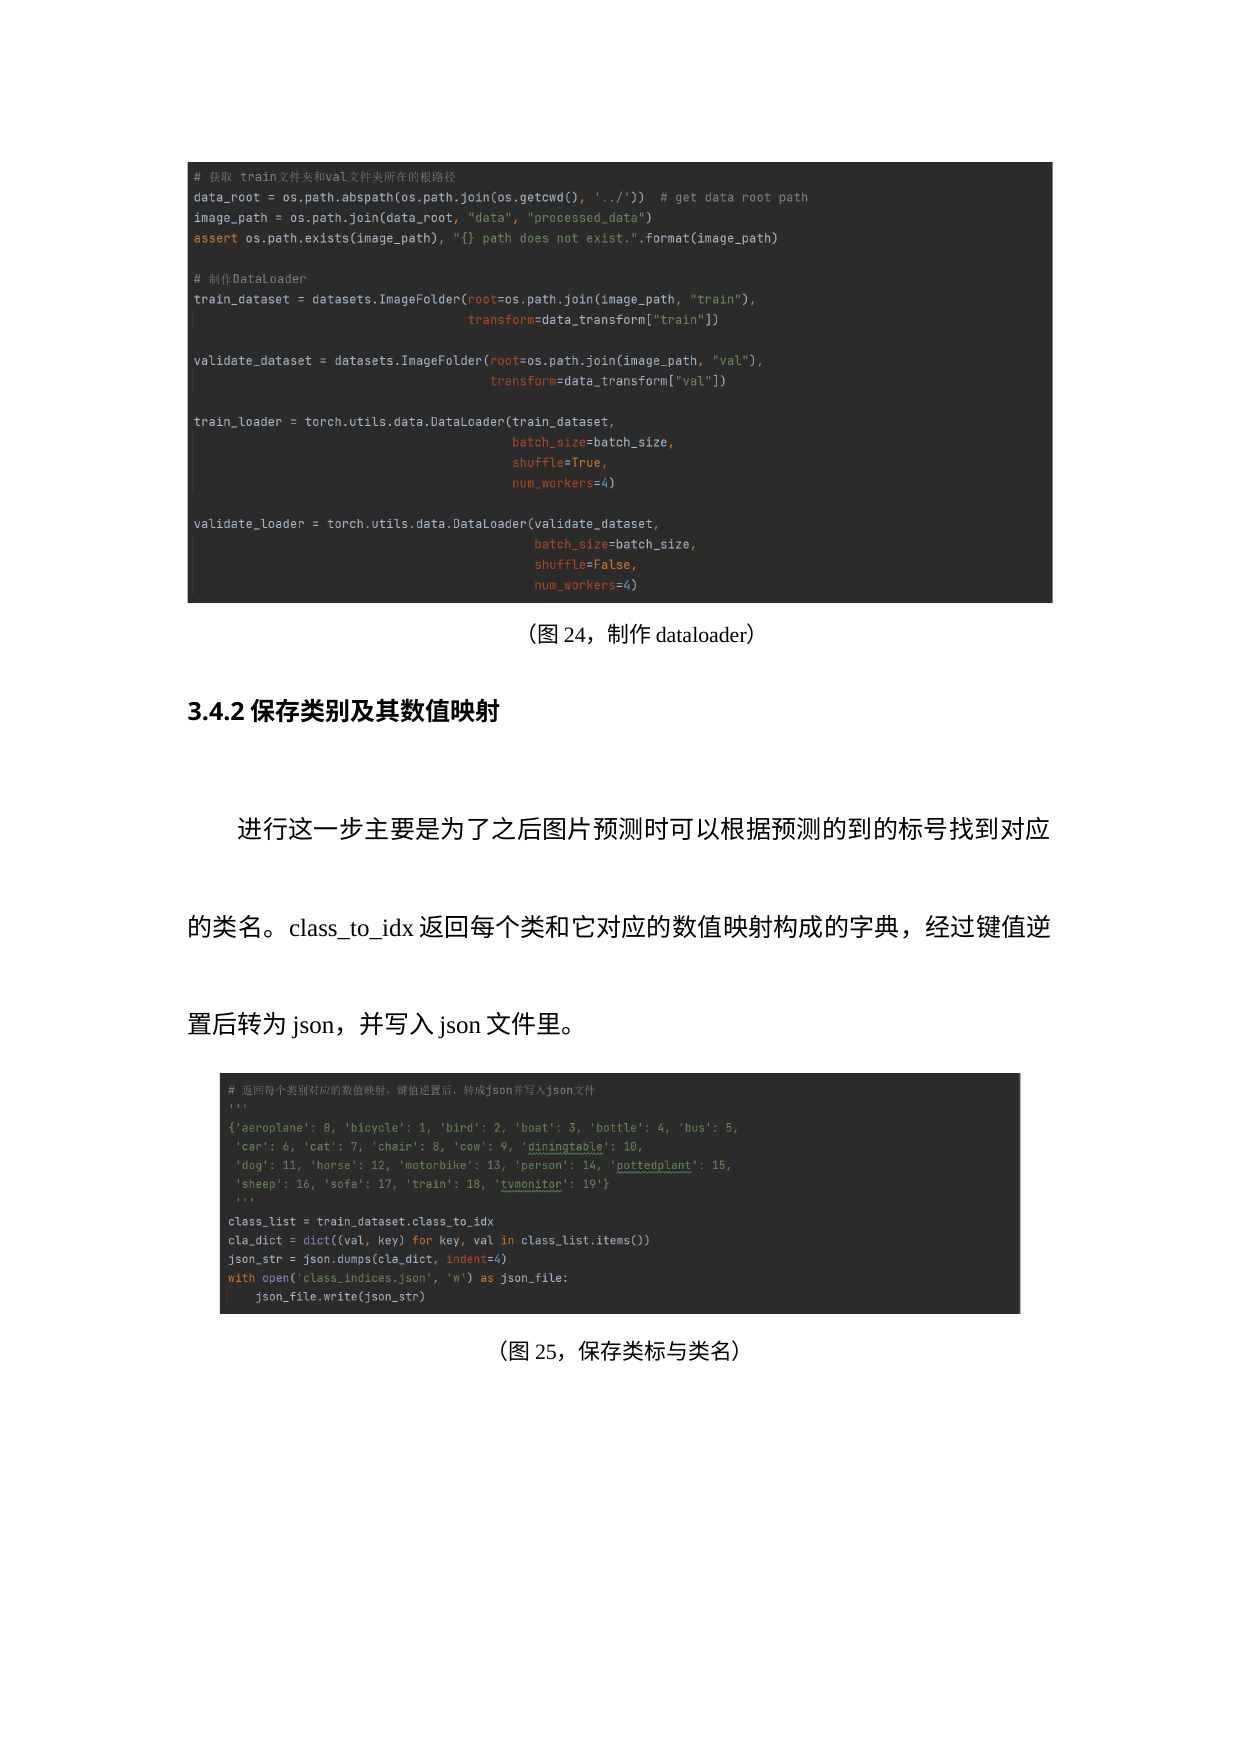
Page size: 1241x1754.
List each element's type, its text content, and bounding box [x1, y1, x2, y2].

picture [219, 1073, 1021, 1314]
text （图24，制作dataloader） [187, 617, 1053, 649]
text 进行这一步主要是为了之后图片预测时可以根据预测的到的标号找到对应的类名。class_to_idx返回每个类和它对应的数值映射构成的字典，经过键值逆置后转为json，并写入json文件里。 [187, 795, 1053, 1055]
subtitle 3.4.2保存类别及其数值映射 [187, 677, 1053, 742]
picture [187, 162, 1053, 603]
text （图25，保存类标与类名） [187, 1333, 1053, 1366]
